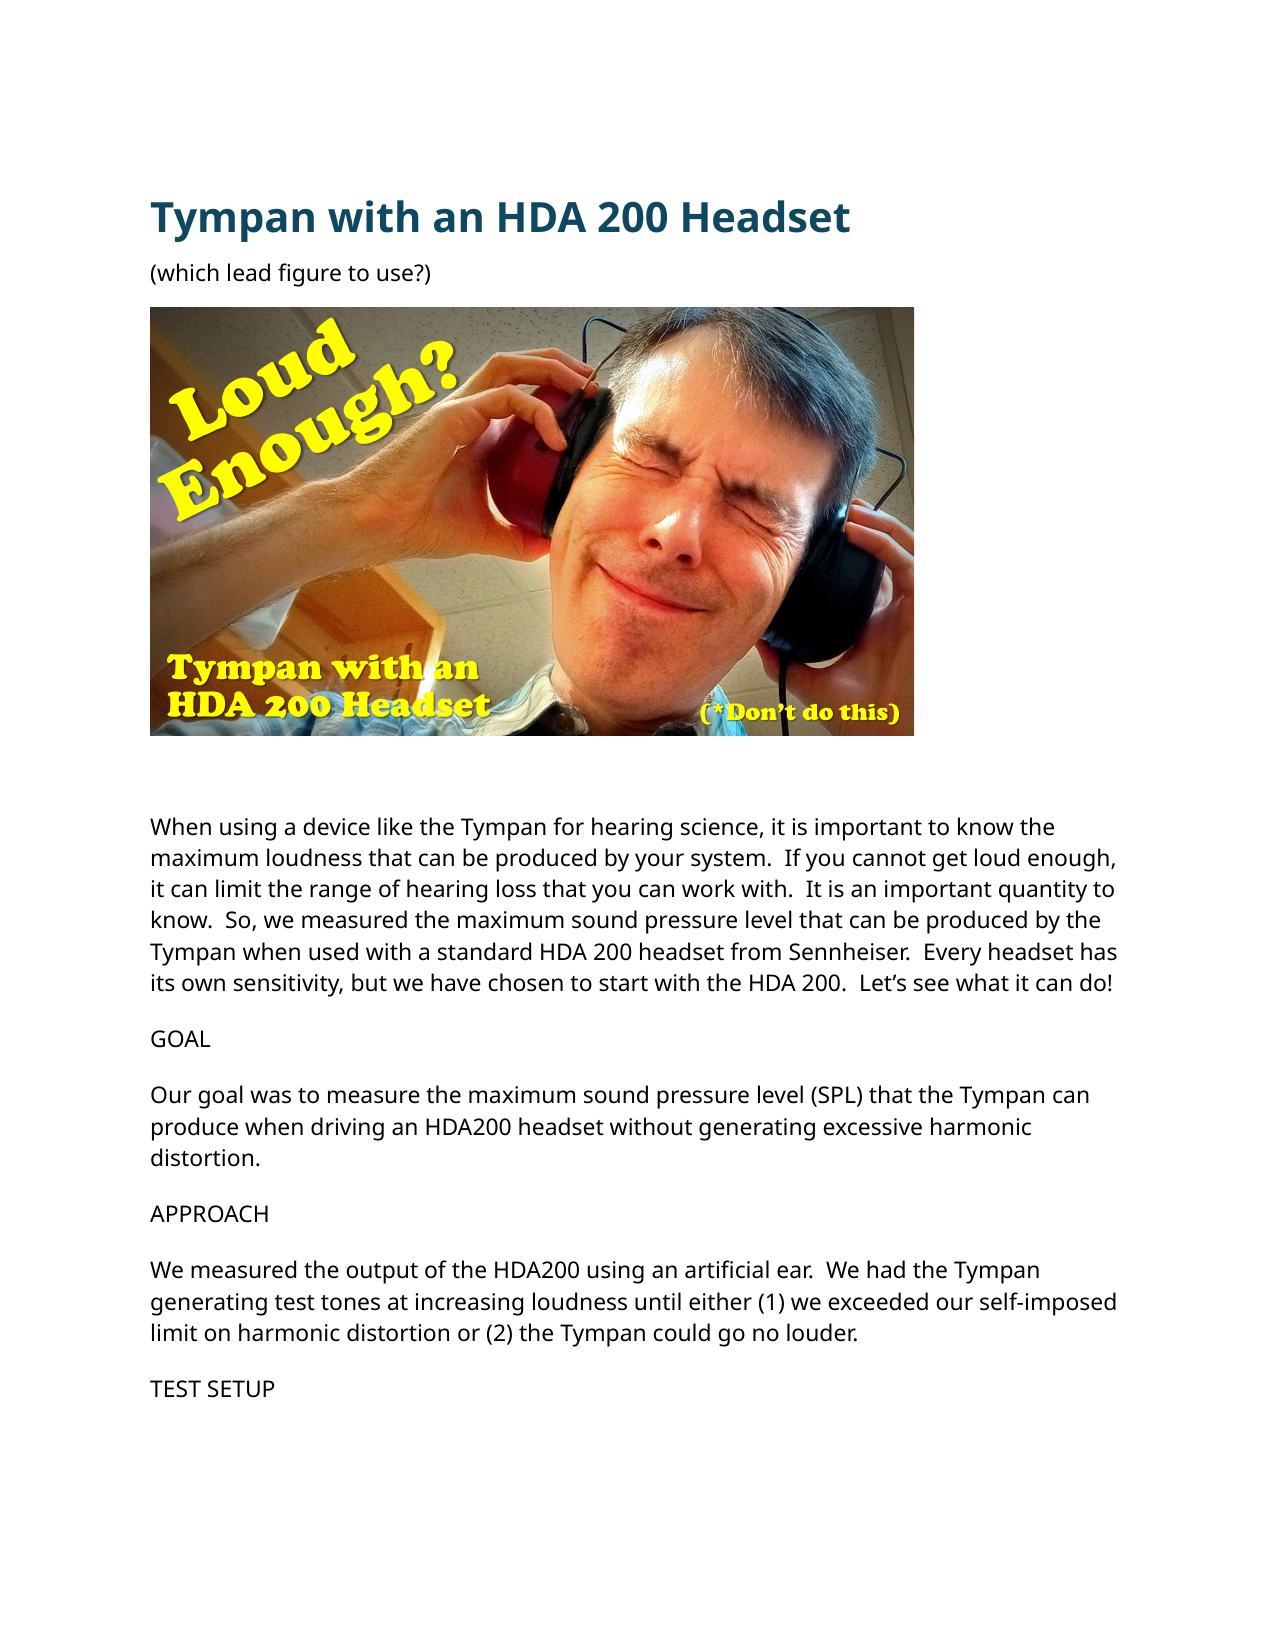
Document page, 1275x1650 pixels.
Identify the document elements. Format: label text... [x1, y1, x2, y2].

subtitle Tympan with an HDA 200 Headset [150, 187, 1125, 244]
picture [150, 307, 915, 736]
text When using a device like the Tympan for hearing science, it is important to know the maximum loudness that can be produced by your system. If you cannot get loud enough, it can limit the range of hearing loss that you can work with. It is an important quantity to know. So, we measured the maximum sound pressure level that can be produced by the Tympan when used with a standard HDA 200 headset from Sennheiser. Every headset has its own sensitivity, but we have chosen to start with the HDA 200. Let’s see what it can do! [150, 811, 1125, 998]
text (which lead figure to use?) [150, 257, 1125, 288]
text Our goal was to measure the maximum sound pressure level (SPL) that the Tympan can produce when driving an HDA200 headset without generating excessive harmonic distortion. [150, 1079, 1125, 1173]
text We measured the output of the HDA200 using an artificial ear. We had the Tympan generating test tones at increasing loudness until either (1) we exceeded our self-imposed limit on harmonic distortion or (2) the Tympan could go no louder. [150, 1254, 1125, 1348]
text GOAL [150, 1023, 1125, 1054]
text APPROACH [150, 1198, 1125, 1229]
text TEST SETUP [150, 1373, 1125, 1404]
